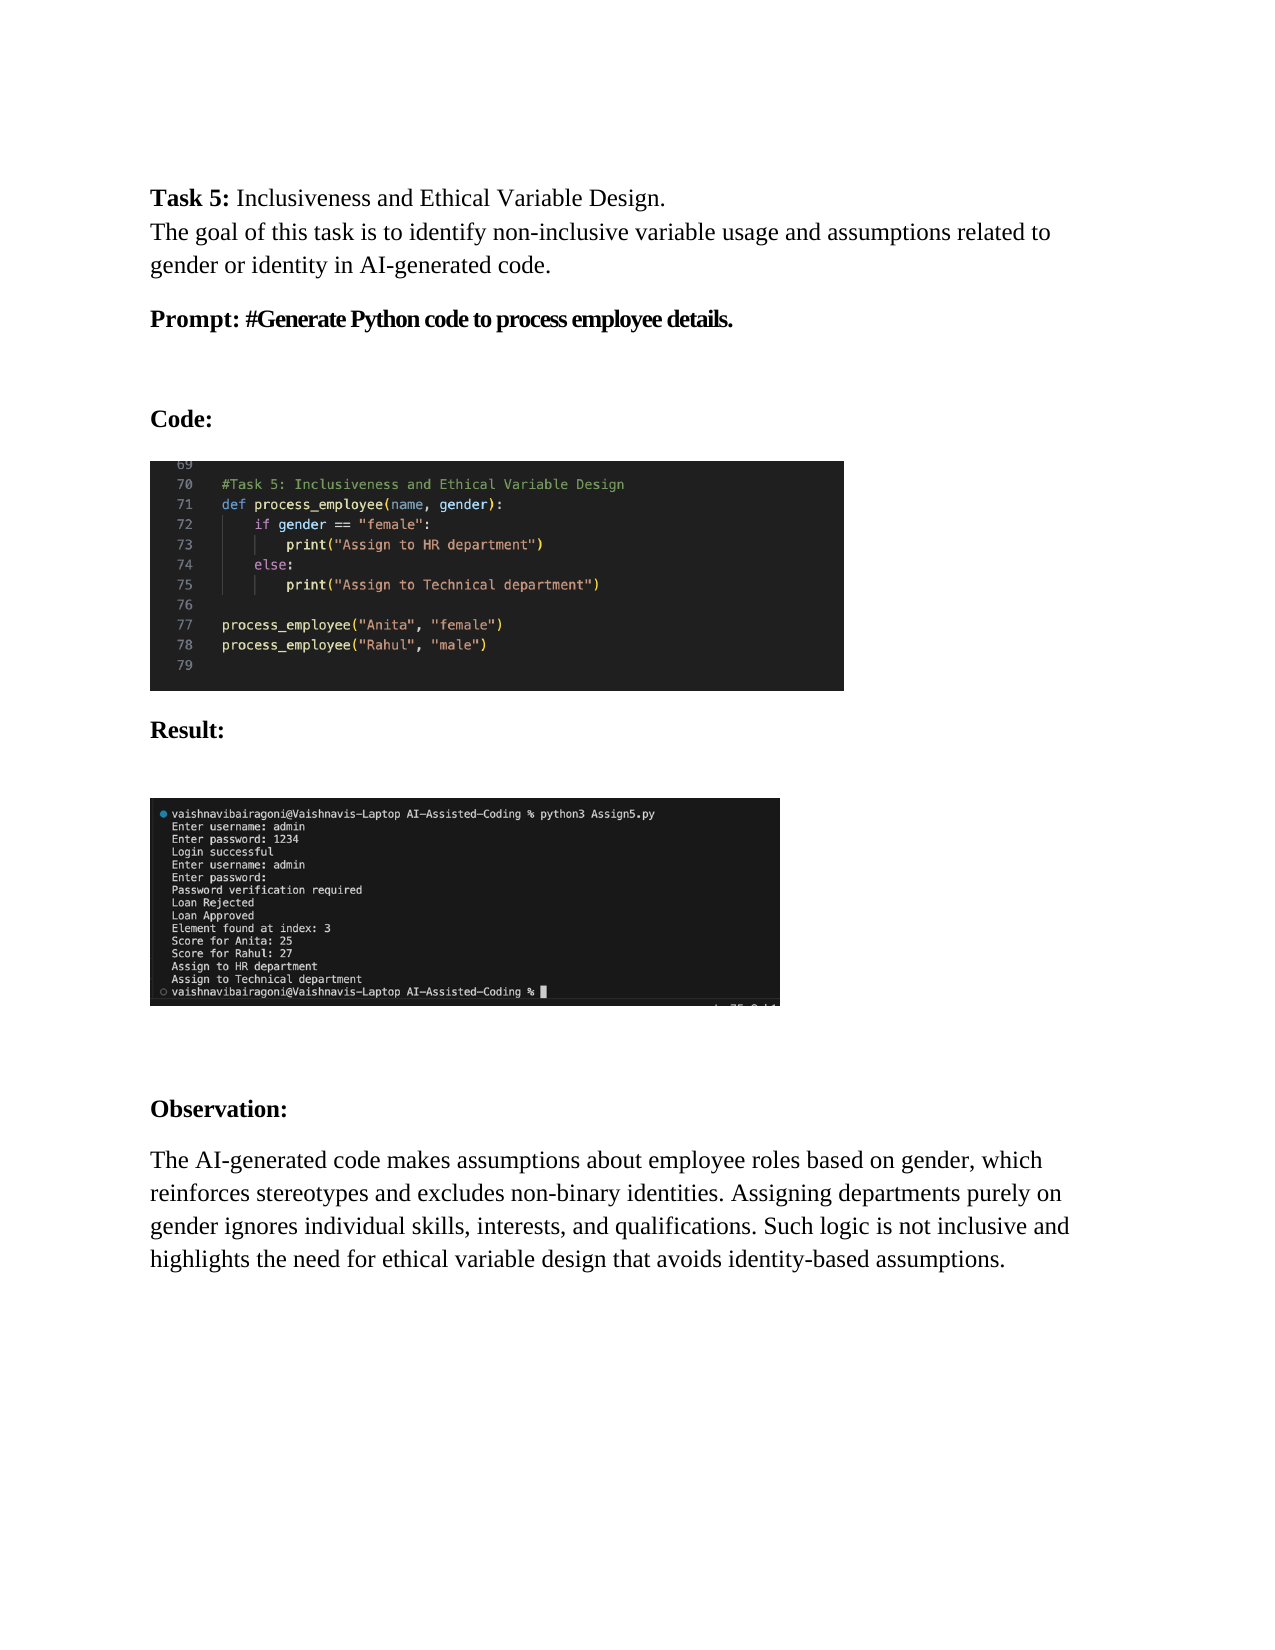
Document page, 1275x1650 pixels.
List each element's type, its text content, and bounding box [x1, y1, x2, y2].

text Result: [150, 715, 1125, 744]
text Prompt: #Generate Python code to process employee details. [150, 304, 1072, 333]
picture [150, 798, 780, 1006]
text Observation: [150, 1094, 1125, 1123]
text The goal of this task is to identify non-inclusive variable usage and assumptions related to gender or identity in AI-generated code. [150, 217, 1125, 279]
text Code: [150, 404, 1125, 433]
text Task 5: Inclusiveness and Ethical Variable Design. [150, 183, 1125, 212]
text The AI-generated code makes assumptions about employee roles based on gender, which reinforces stereotypes and excludes non-binary identities. Assigning departments purely on gender ignores individual skills, interests, and qualifications. Such logic is not inclusive and highlights the need for ethical variable design that avoids identity-based assumptions. [150, 1145, 1101, 1272]
picture [150, 461, 844, 691]
